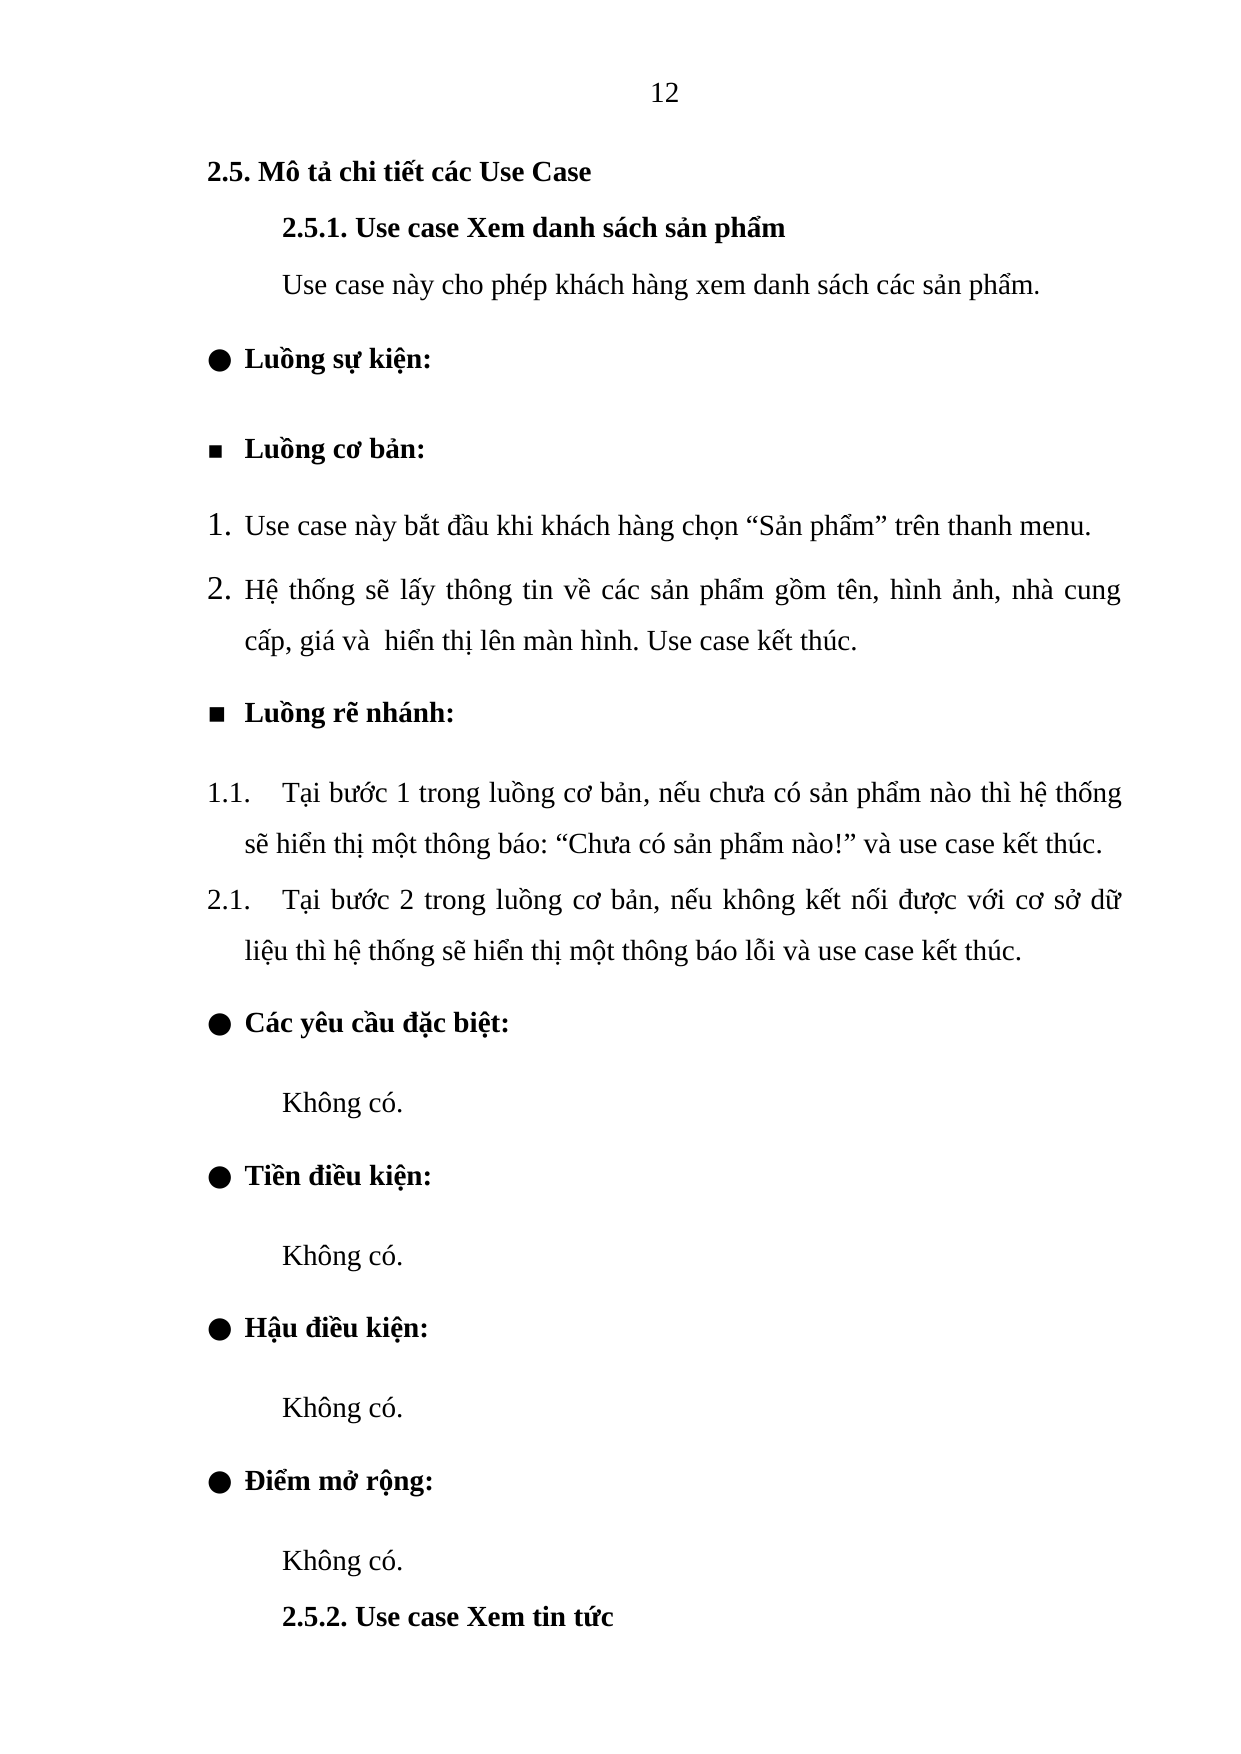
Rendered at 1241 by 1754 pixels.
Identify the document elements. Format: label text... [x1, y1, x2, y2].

list Tiền điều kiện: [207, 1142, 1122, 1202]
list Điểm mở rộng: [207, 1447, 1122, 1507]
text Không có. [207, 1543, 1122, 1576]
subtitle 2.5.1. Use case Xem danh sách sản phẩm [207, 211, 1122, 244]
list Các yêu cầu đặc biệt: [207, 989, 1122, 1049]
text Không có. [207, 1085, 1122, 1119]
subtitle 2.5. Mô tả chi tiết các Use Case [207, 154, 1122, 187]
subtitle 2.5.2. Use case Xem tin tức [207, 1599, 1122, 1633]
text Không có. [207, 1238, 1122, 1271]
list Luồng cơ bản: [207, 421, 1122, 472]
list Luồng rẽ nhánh: [207, 680, 1122, 739]
list Tại bước 2 trong luồng cơ bản, nếu không kết nối được với cơ sở dữ liệu thì hệ thống sẽ hiển thị một thông báo lỗi và use case kết thúc. [207, 882, 1122, 966]
list Hậu điều kiện: [207, 1294, 1122, 1354]
list Use case này bắt đầu khi khách hàng chọn “Sản phẩm” trên thanh menu. [207, 504, 1122, 543]
list Luồng sự kiện: [207, 325, 1122, 385]
text Use case này cho phép khách hàng xem danh sách các sản phẩm. [207, 267, 1122, 302]
list Tại bước 1 trong luồng cơ bản, nếu chưa có sản phẩm nào thì hệ thống sẽ hiển thị một thông báo: “Chưa có sản phẩm nào!” và use case kết thúc. [207, 776, 1122, 859]
list Hệ thống sẽ lấy thông tin về các sản phẩm gồm tên, hình ảnh, nhà cung cấp, giá và hiển thị lên màn hình. Use case kết thúc. [207, 568, 1122, 657]
text Không có. [207, 1390, 1122, 1424]
